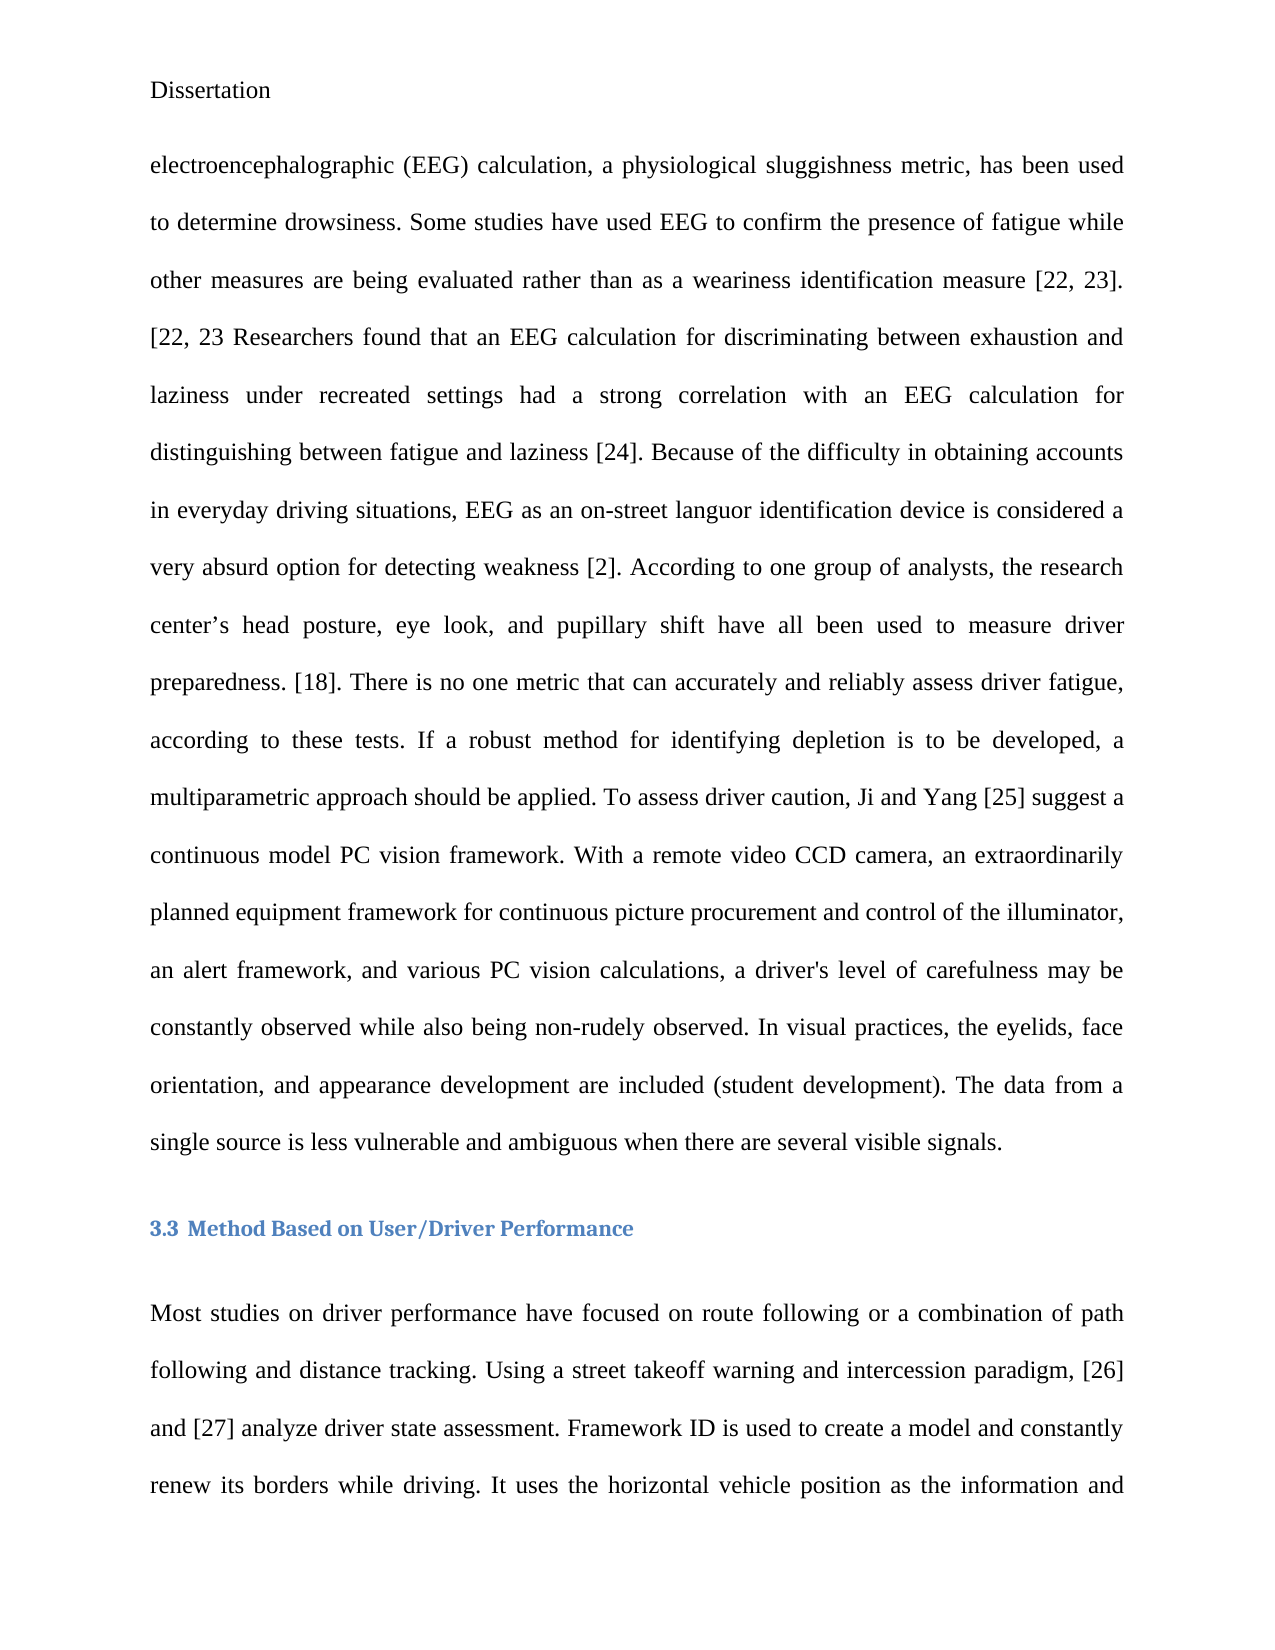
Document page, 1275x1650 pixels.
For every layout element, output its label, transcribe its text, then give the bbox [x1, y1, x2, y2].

subtitle Method Based on User/Driver Performance [150, 1216, 1125, 1243]
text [150, 1298, 1125, 1499]
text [150, 150, 1125, 1156]
